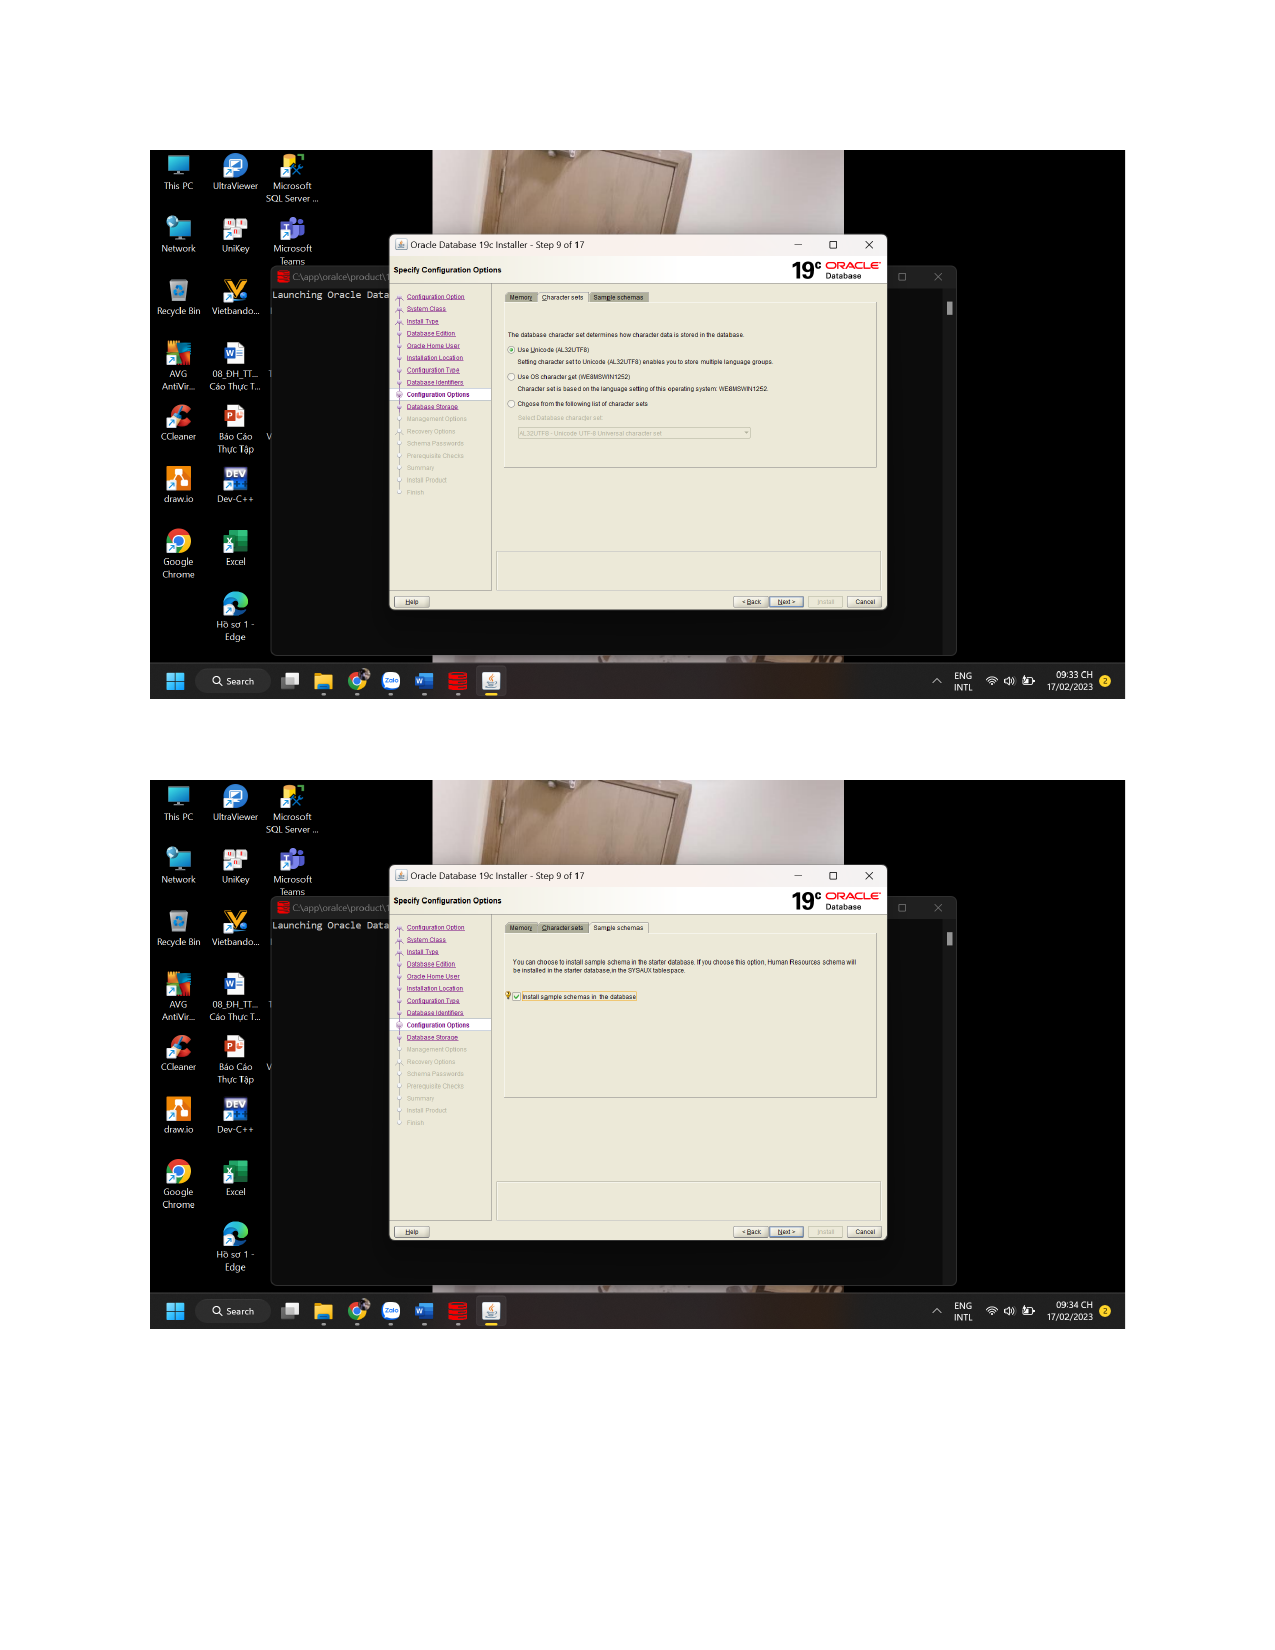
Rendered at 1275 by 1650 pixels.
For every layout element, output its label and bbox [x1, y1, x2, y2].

picture [150, 780, 1125, 1329]
picture [150, 150, 1125, 699]
